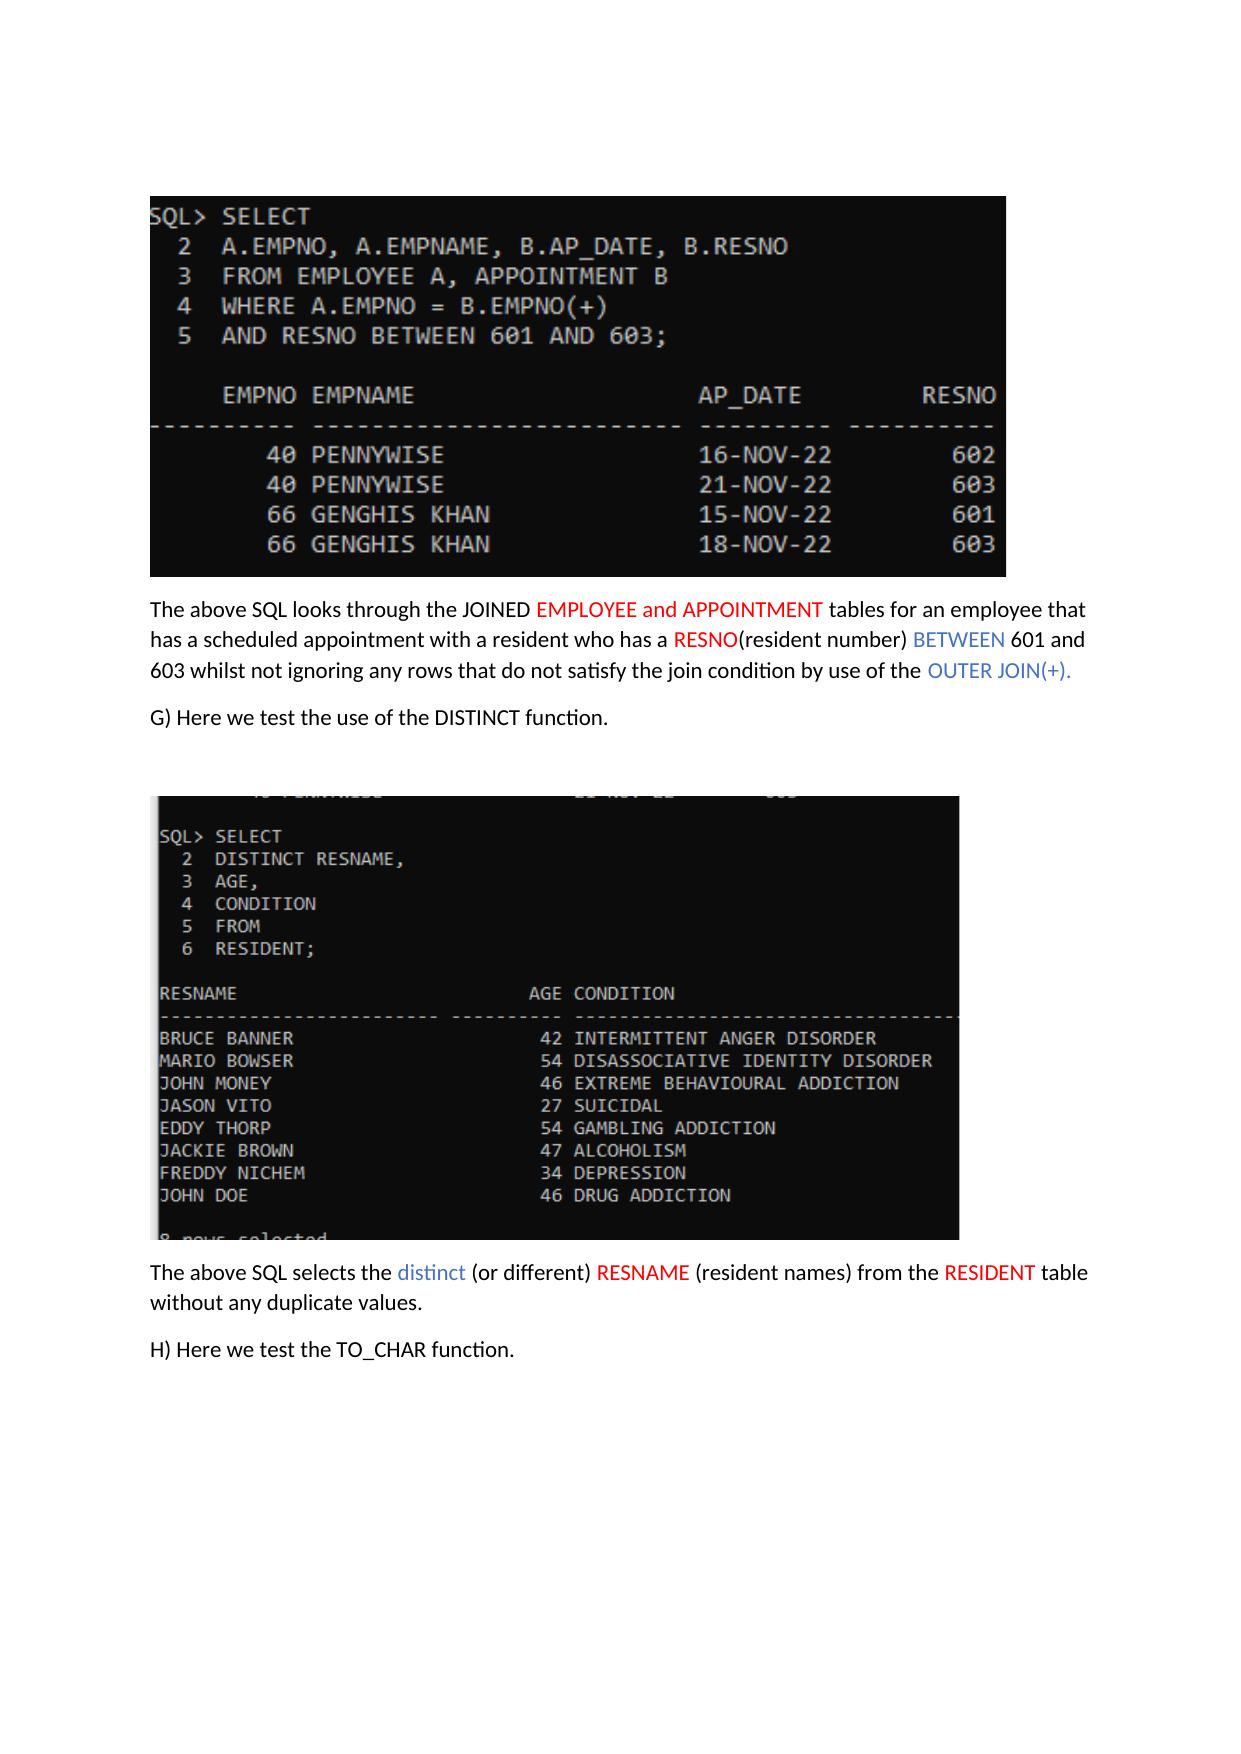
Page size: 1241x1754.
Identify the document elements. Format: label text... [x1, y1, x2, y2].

picture [150, 796, 960, 1240]
text H) Here we test the TO_CHAR function. [150, 1335, 1090, 1363]
text The above SQL looks through the JOINED EMPLOYEE and APPOINTMENT tables for an employee that has a scheduled appointment with a resident who has a RESNO(resident number) BETWEEN 601 and 603 whilst not ignoring any rows that do not satisfy the join condition by use of the OUTER JOIN(+). [150, 595, 1090, 684]
text G) Here we test the use of the DISTINCT function. [150, 703, 1090, 731]
picture [150, 196, 1007, 577]
text The above SQL selects the distinct (or different) RESNAME (resident names) from the RESIDENT table without any duplicate values. [150, 1258, 1090, 1316]
